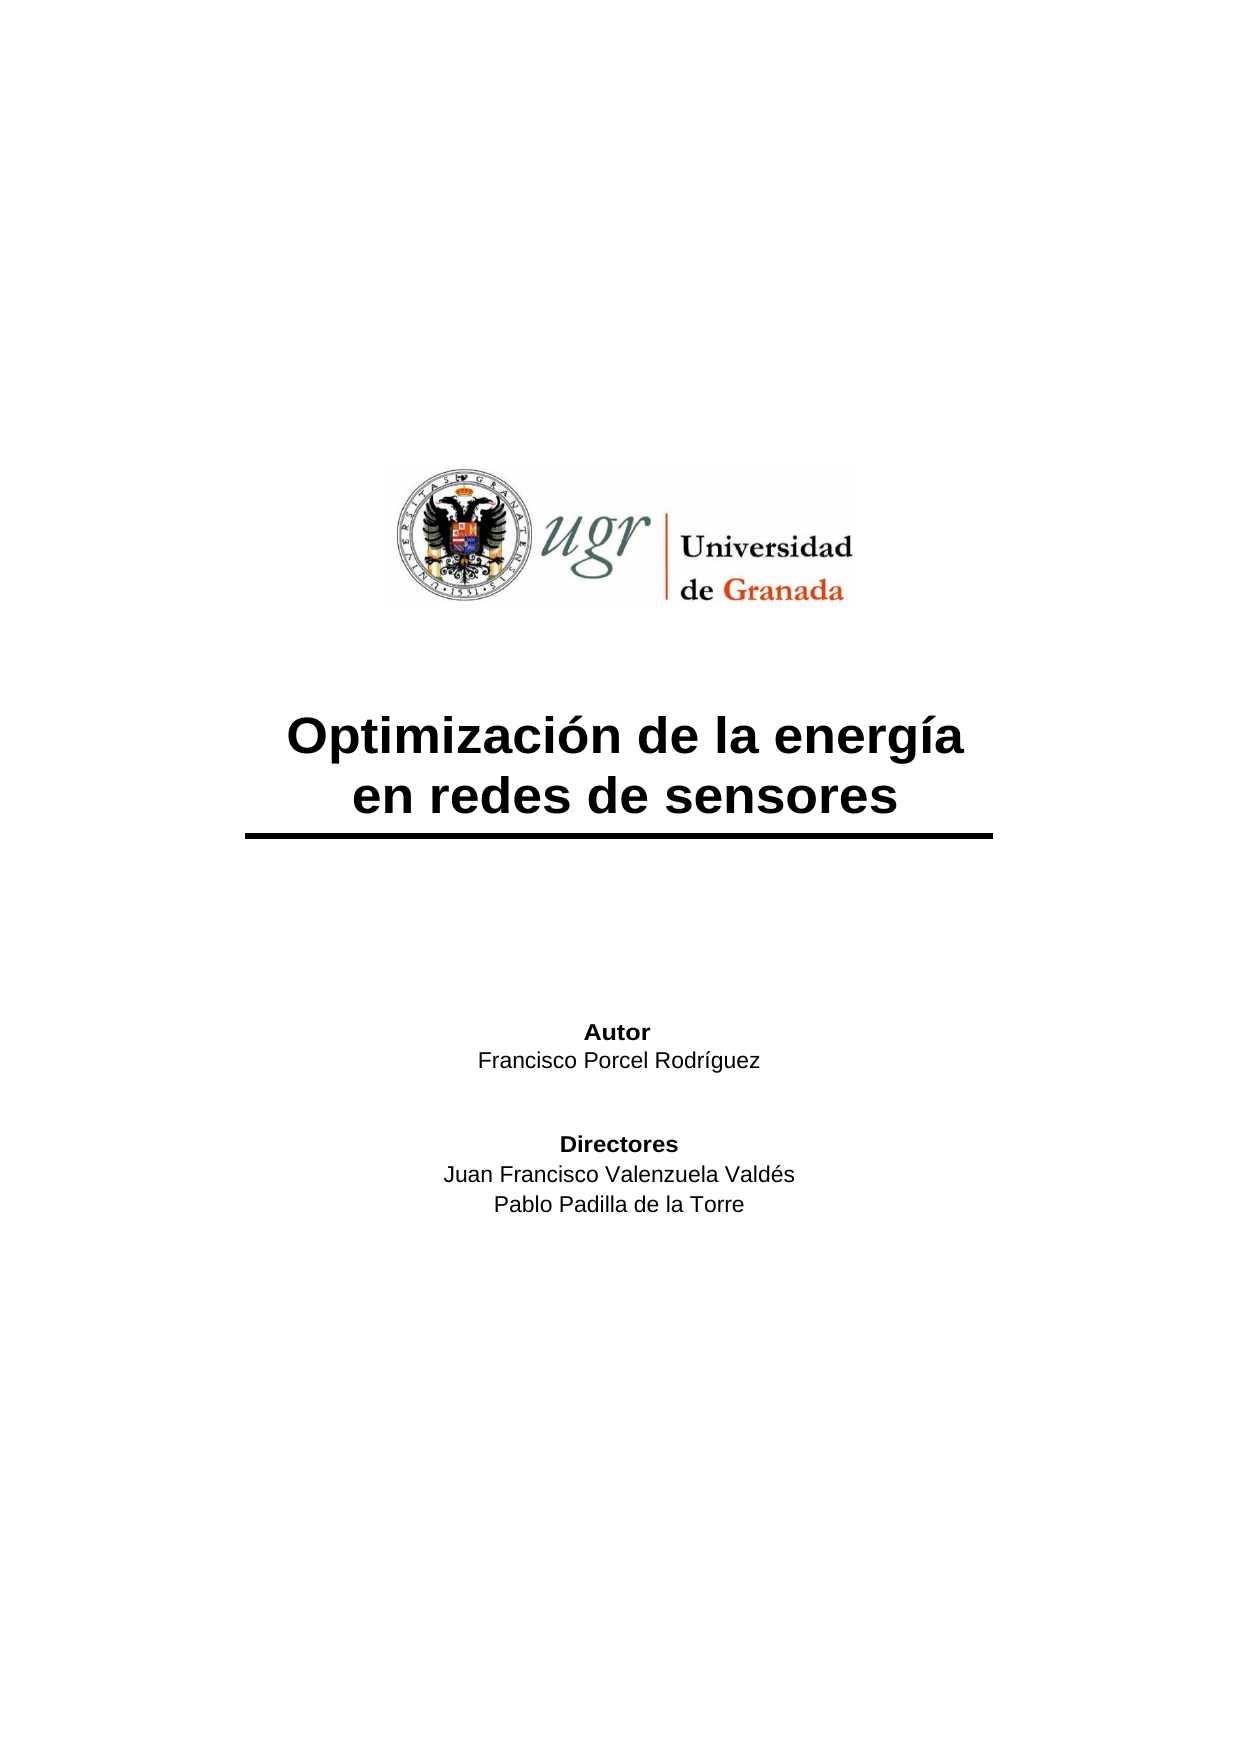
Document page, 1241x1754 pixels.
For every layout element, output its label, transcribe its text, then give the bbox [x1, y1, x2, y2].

text Juan Francisco Valenzuela Valdés [434, 1161, 804, 1188]
text Autor [583, 1018, 655, 1045]
text Optimización de la energía [175, 706, 1076, 764]
text Directores [434, 1131, 804, 1158]
text Francisco Porcel Rodríguez [427, 1047, 811, 1073]
picture [387, 467, 853, 602]
text Pablo Padilla de la Torre [434, 1191, 804, 1218]
text en redes de sensores [175, 766, 1076, 824]
